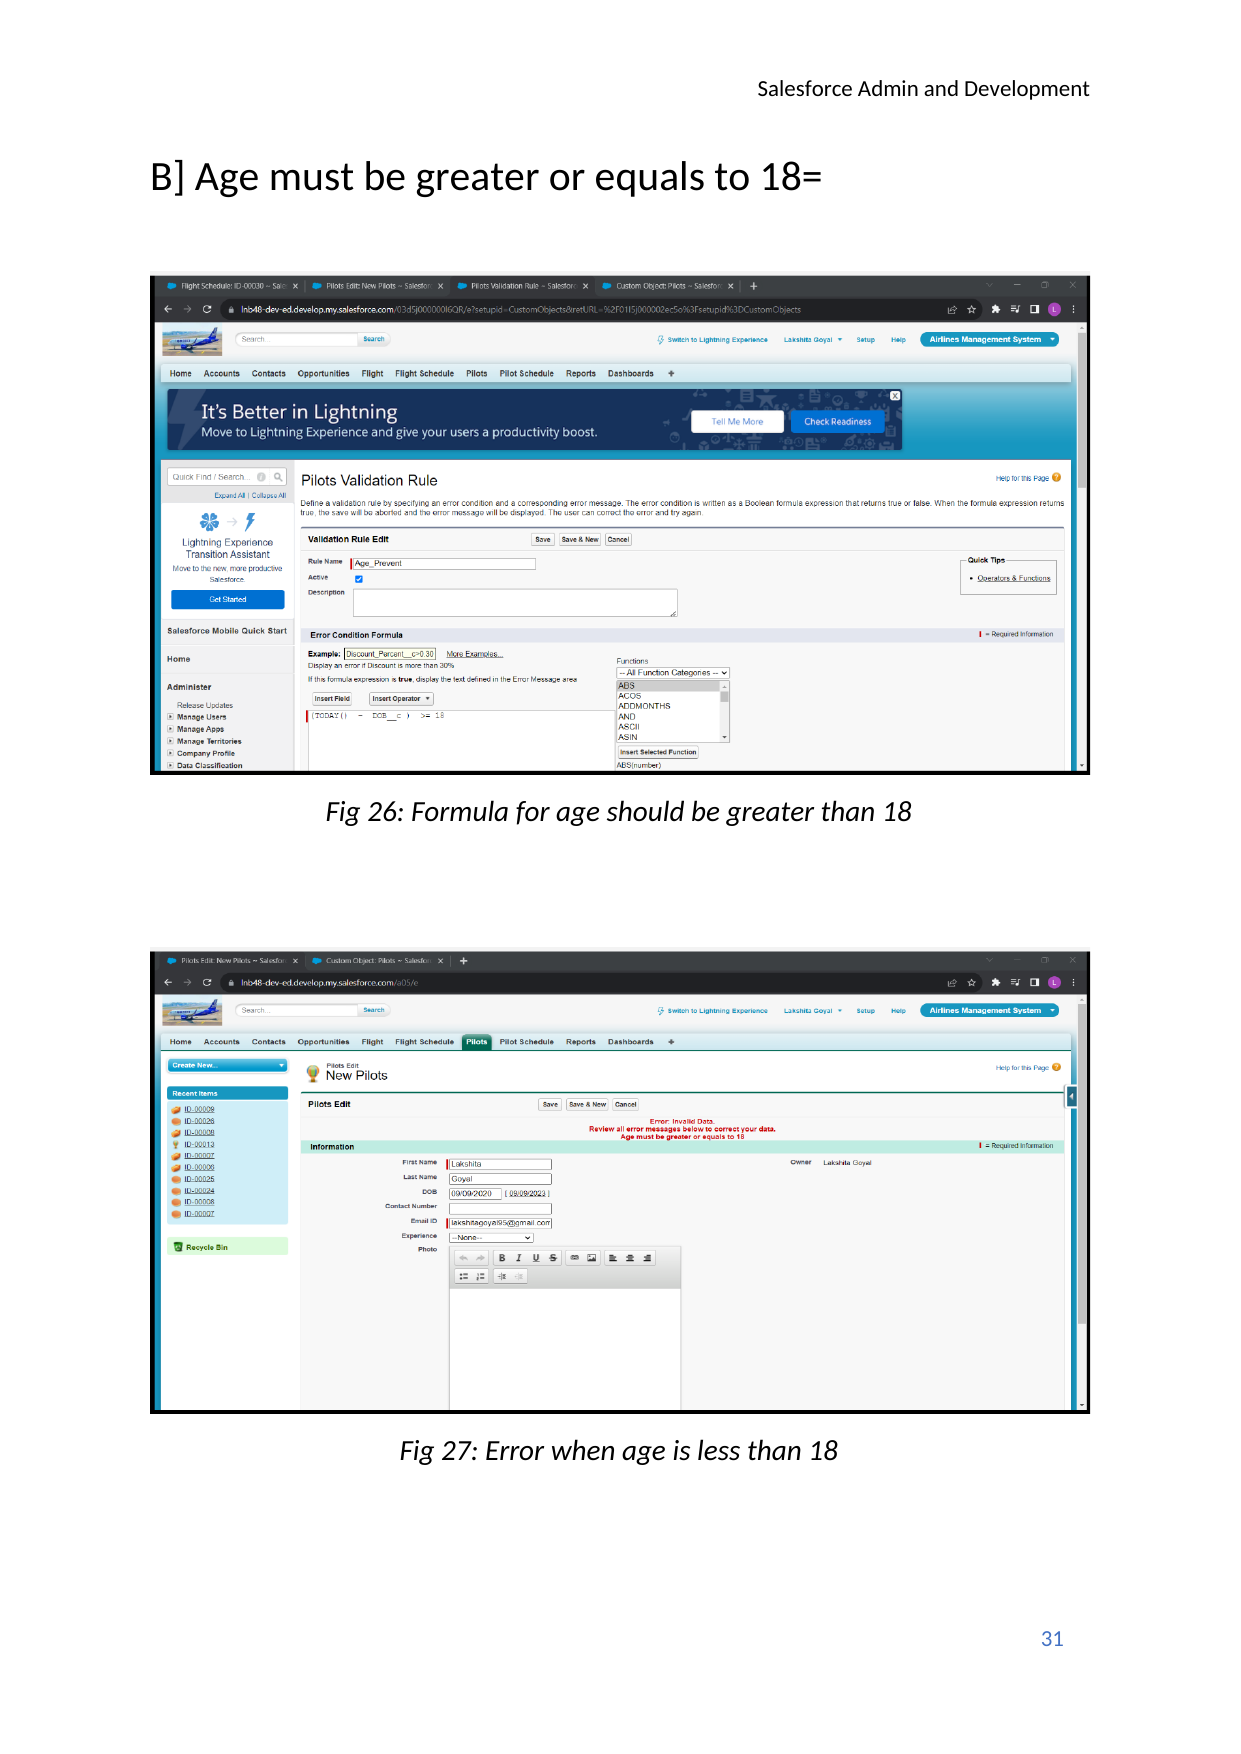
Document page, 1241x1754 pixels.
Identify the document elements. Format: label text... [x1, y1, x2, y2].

text Fig 27: Error when age is less than 18 [150, 1432, 1090, 1468]
picture [150, 947, 1091, 1414]
picture [150, 271, 1091, 775]
text Fig 26: Formula for age should be greater than 18 [150, 793, 1090, 829]
text B] Age must be greater or equals to 18= [150, 150, 1090, 201]
